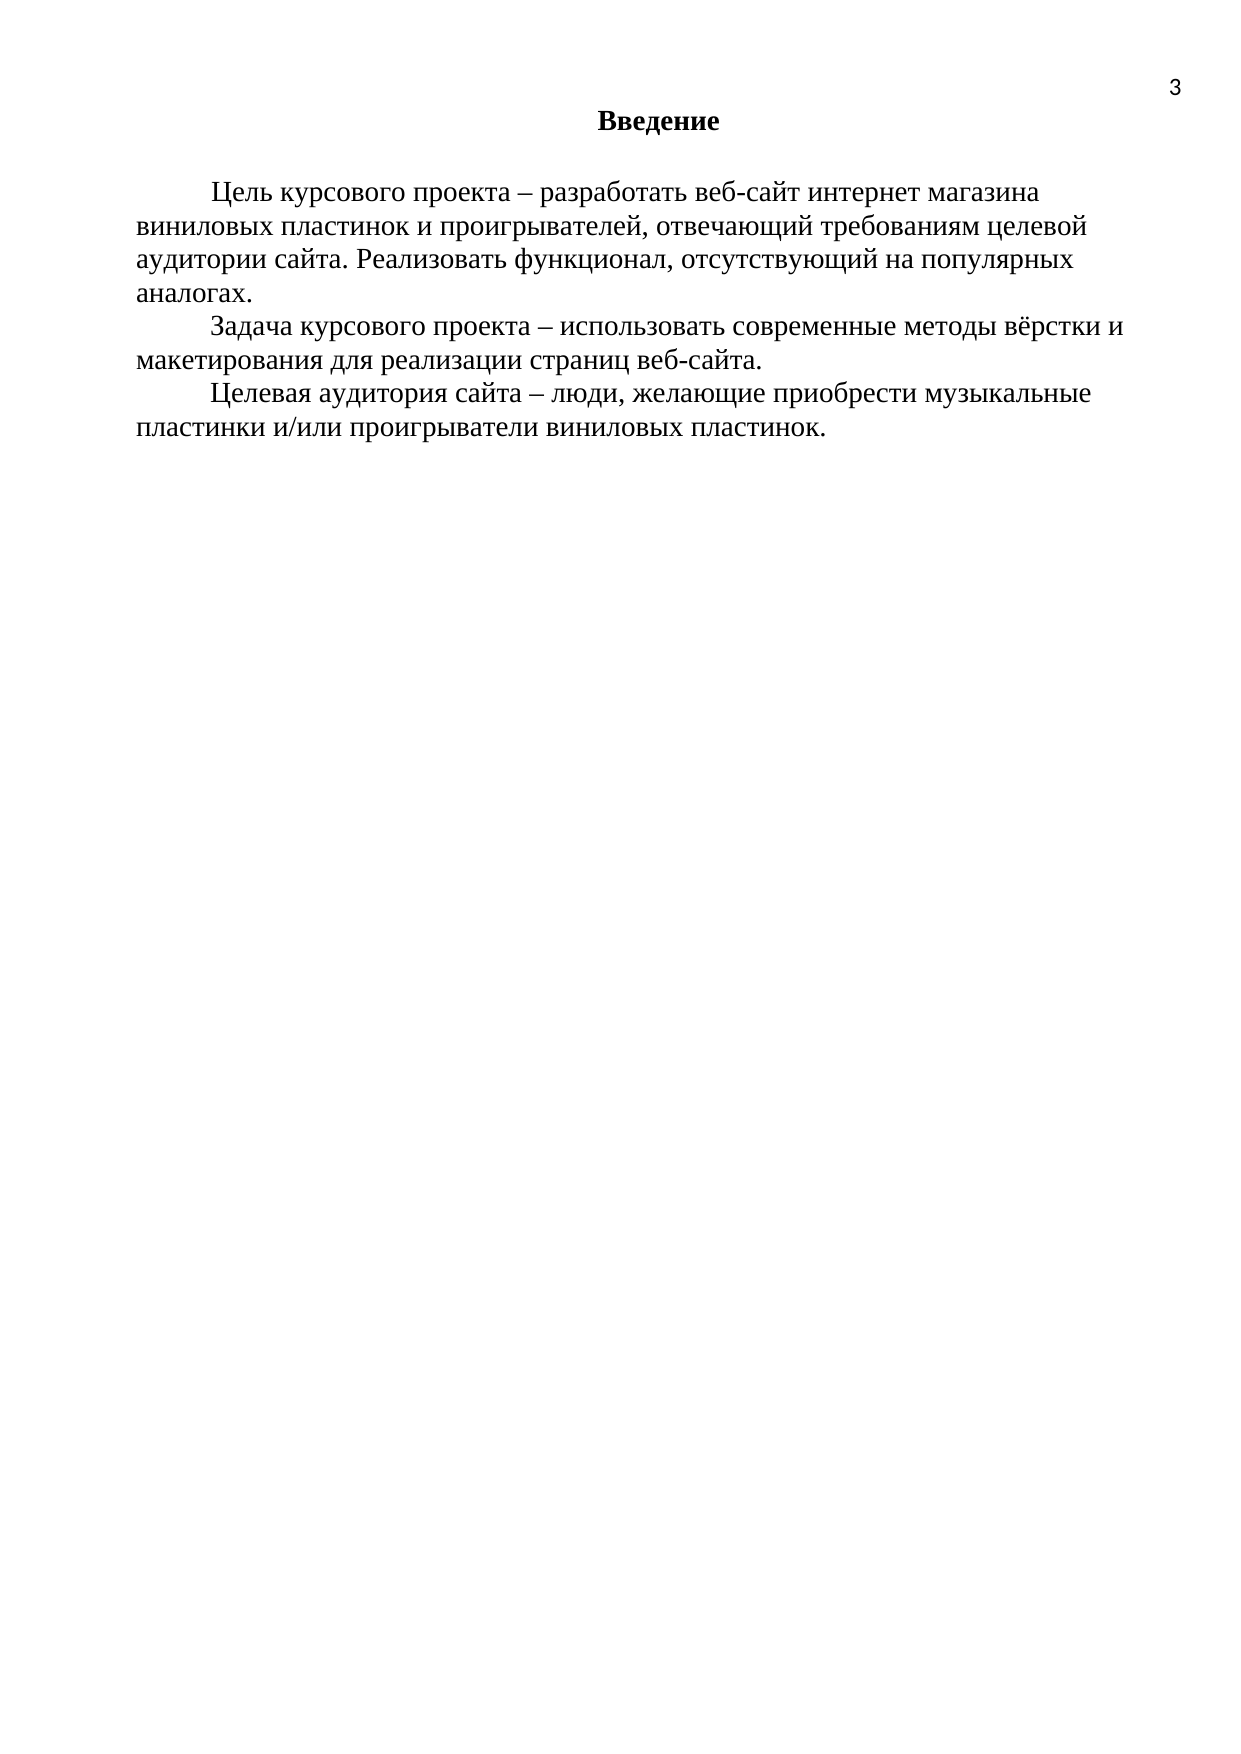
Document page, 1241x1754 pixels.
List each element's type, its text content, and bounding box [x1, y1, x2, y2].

text Цель курсового проекта – разработать веб-сайт интернет магазина виниловых пластинок и проигрывателей, отвечающий требованиям целевой аудитории сайта. Реализовать функционал, отсутствующий на популярных аналогах. [136, 174, 1181, 308]
subtitle Введение [136, 103, 1181, 137]
text Целевая аудитория сайта – люди, желающие приобрести музыкальные пластинки и/или проигрыватели виниловых пластинок. [136, 376, 1181, 443]
text Задача курсового проекта – использовать современные методы вёрстки и макетирования для реализации страниц веб-сайта. [136, 308, 1181, 376]
